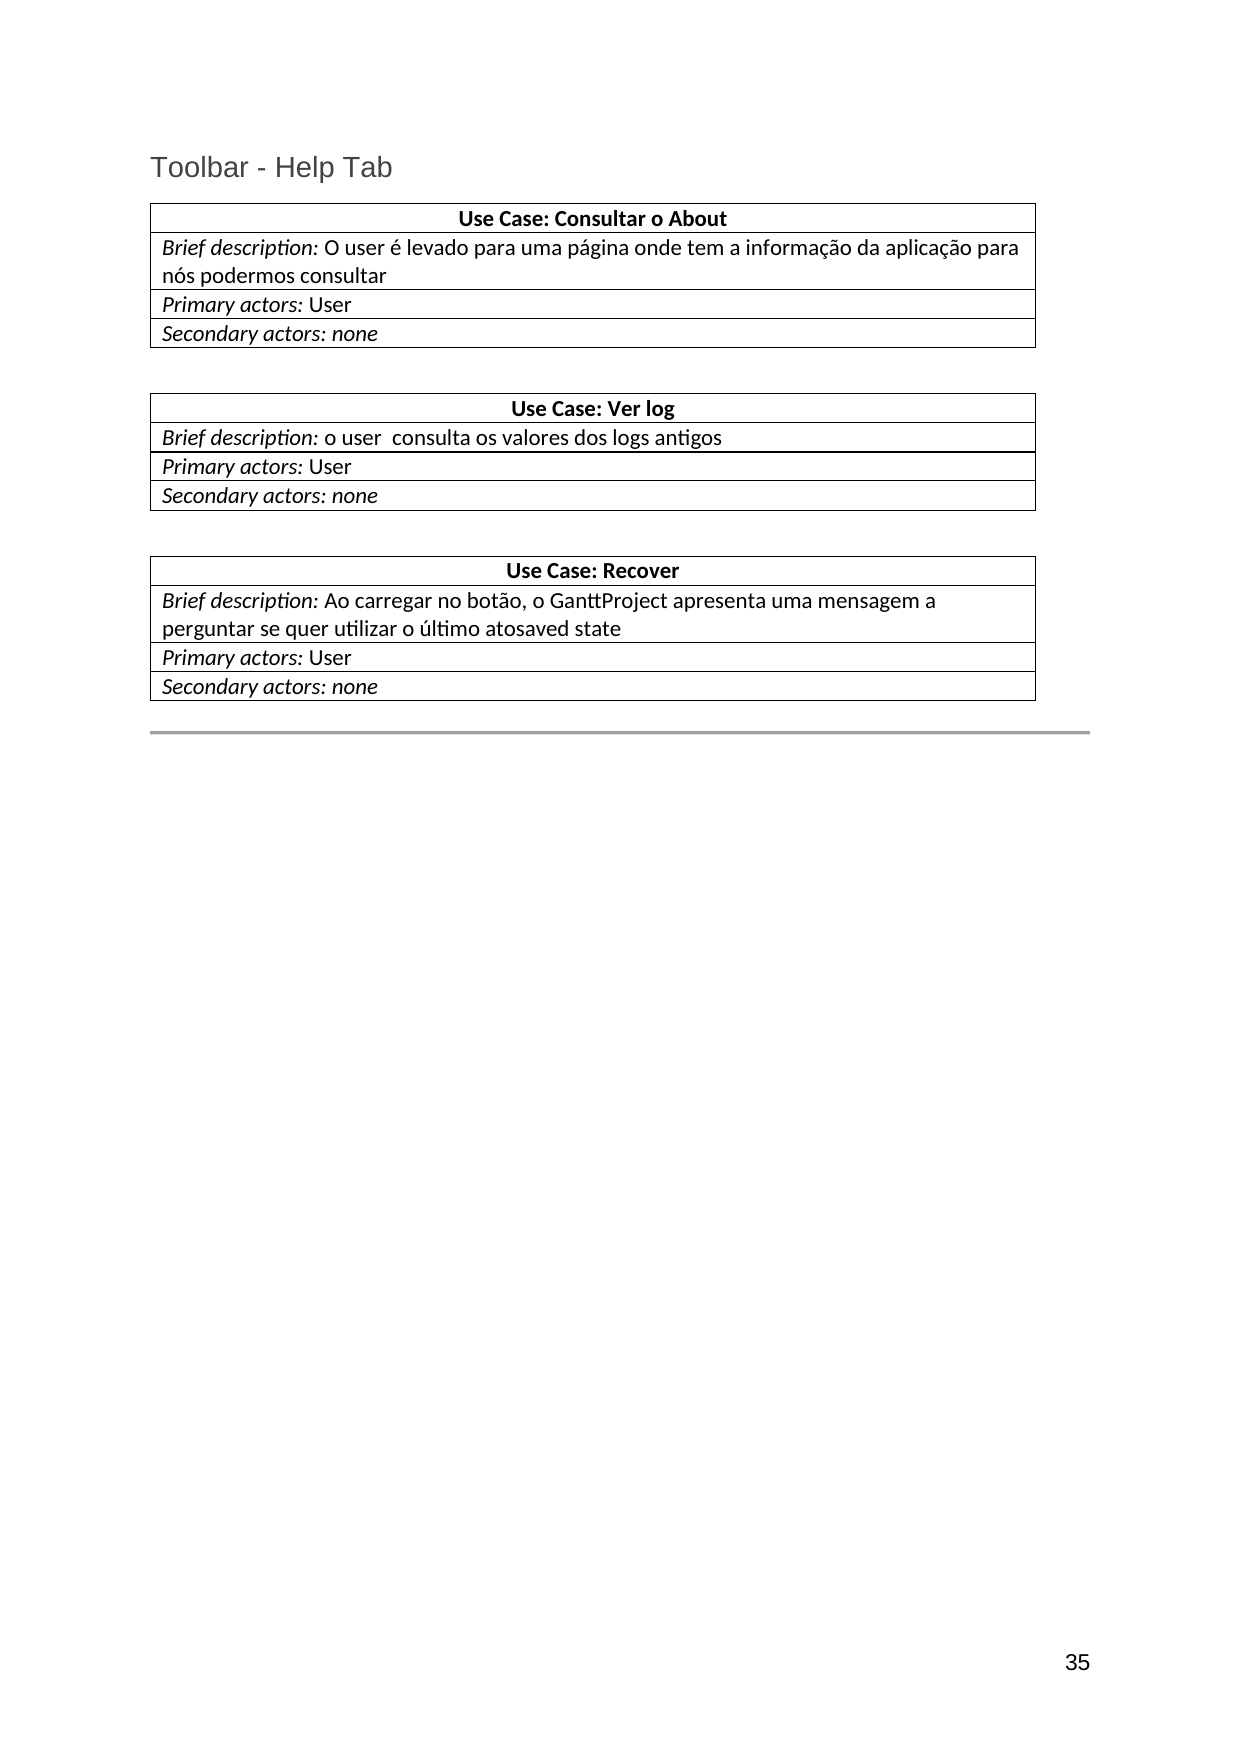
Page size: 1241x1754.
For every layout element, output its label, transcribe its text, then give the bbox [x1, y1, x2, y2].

table_cell Brief description: o user consulta os valores dos logs antigos [151, 423, 1035, 451]
table_cell Secondary actors: none [151, 672, 1035, 700]
table_cell Brief description: Ao carregar no botão, o GanttProject apresenta uma mensagem a perguntar se quer utilizar o último atosaved state [151, 586, 1035, 642]
subtitle Toolbar - Help Tab [150, 150, 1090, 183]
table_cell Primary actors: User [151, 290, 1035, 318]
table_header Use Case: Ver log [151, 394, 1035, 422]
table_cell Secondary actors: none [151, 481, 1035, 509]
table_cell Primary actors: User [151, 453, 1035, 480]
table_cell Primary actors: User [151, 643, 1035, 671]
table_header Use Case: Recover [151, 557, 1035, 585]
table_header Use Case: Consultar o About [151, 204, 1035, 232]
table_cell Secondary actors: none [151, 319, 1035, 347]
table_cell Brief description: O user é levado para uma página onde tem a informação da aplicação para nós podermos consultar [151, 233, 1035, 289]
